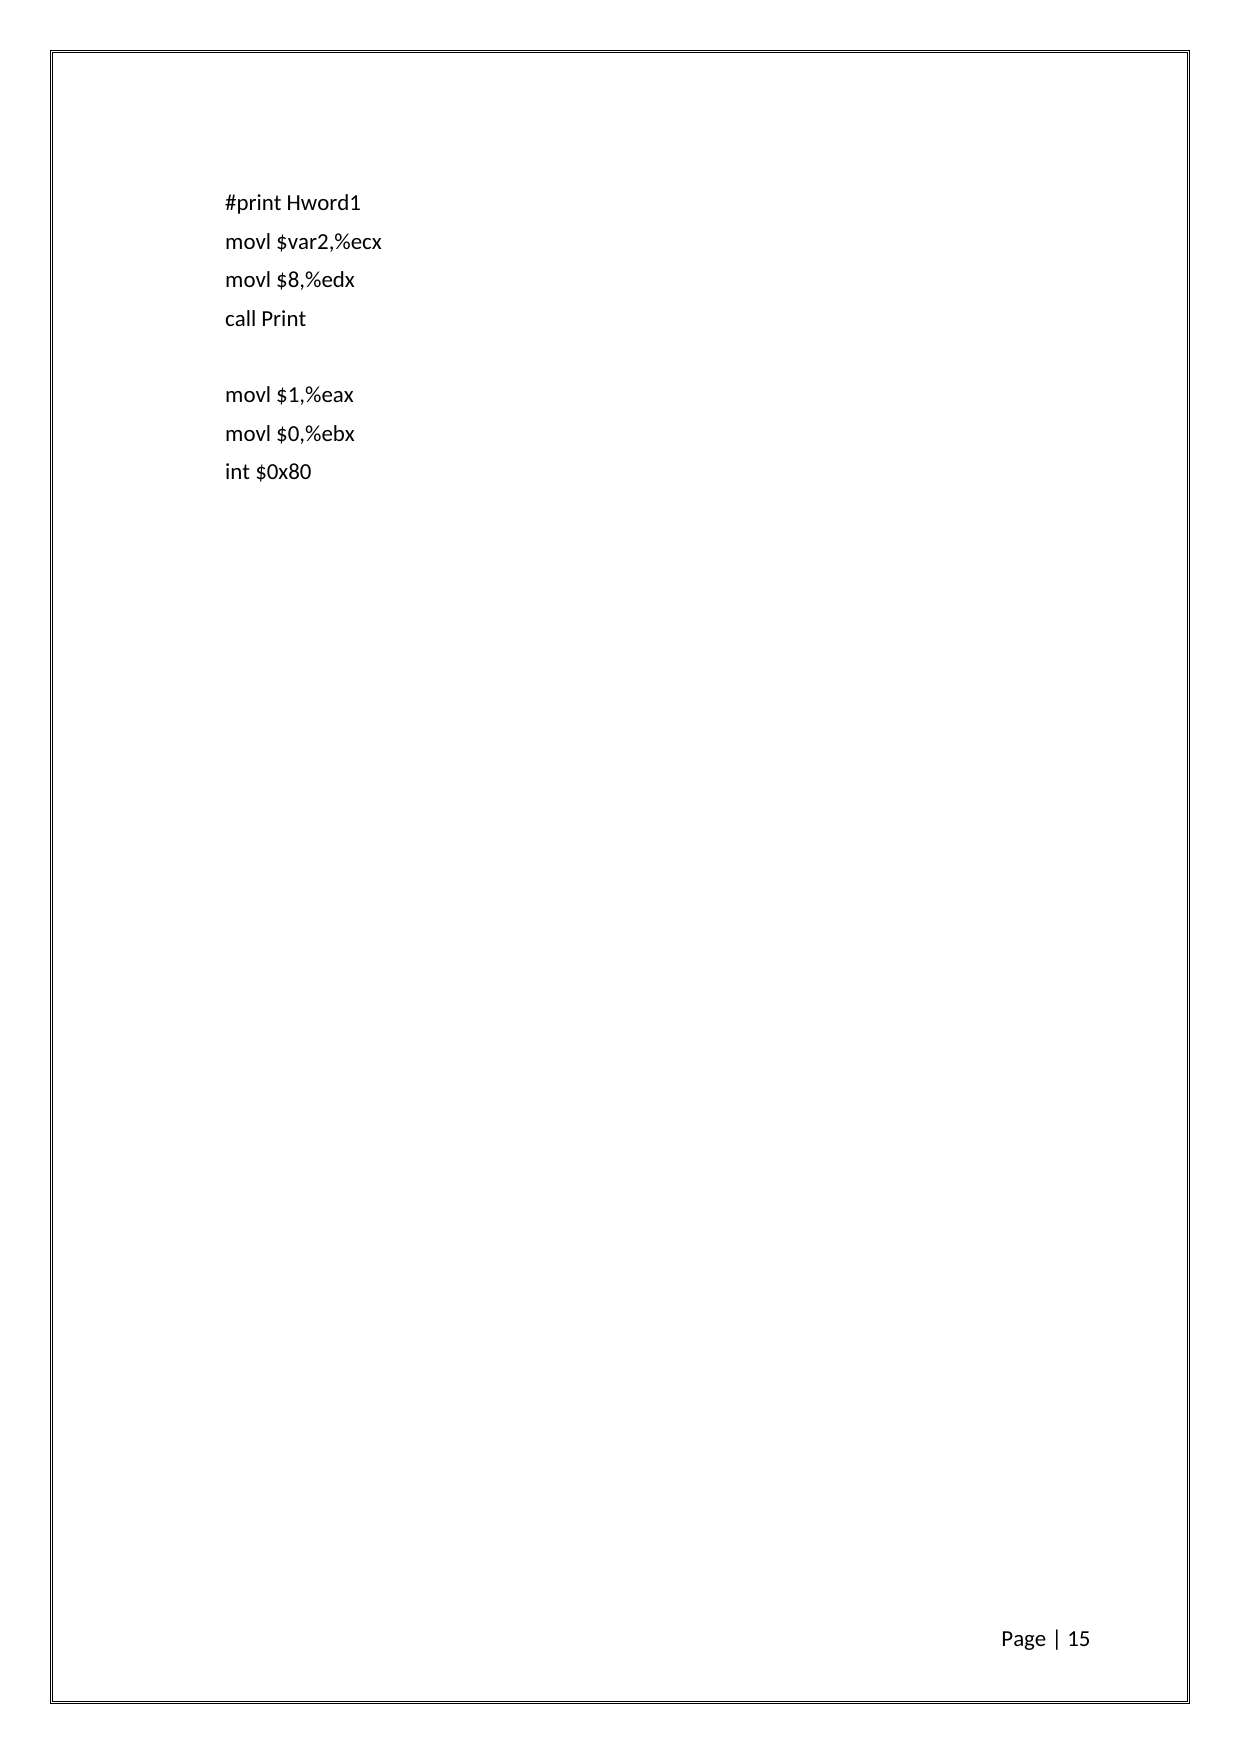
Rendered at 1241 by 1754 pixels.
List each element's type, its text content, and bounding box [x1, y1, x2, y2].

text movl $8,%edx [150, 265, 1090, 293]
text #print Hword1 [150, 188, 1090, 216]
text call Print [150, 304, 1090, 332]
text int $0x80 [150, 457, 1090, 486]
text movl $1,%eax [150, 381, 1090, 409]
text movl $0,%ebx [150, 419, 1090, 447]
text movl $var2,%ecx [150, 227, 1090, 255]
